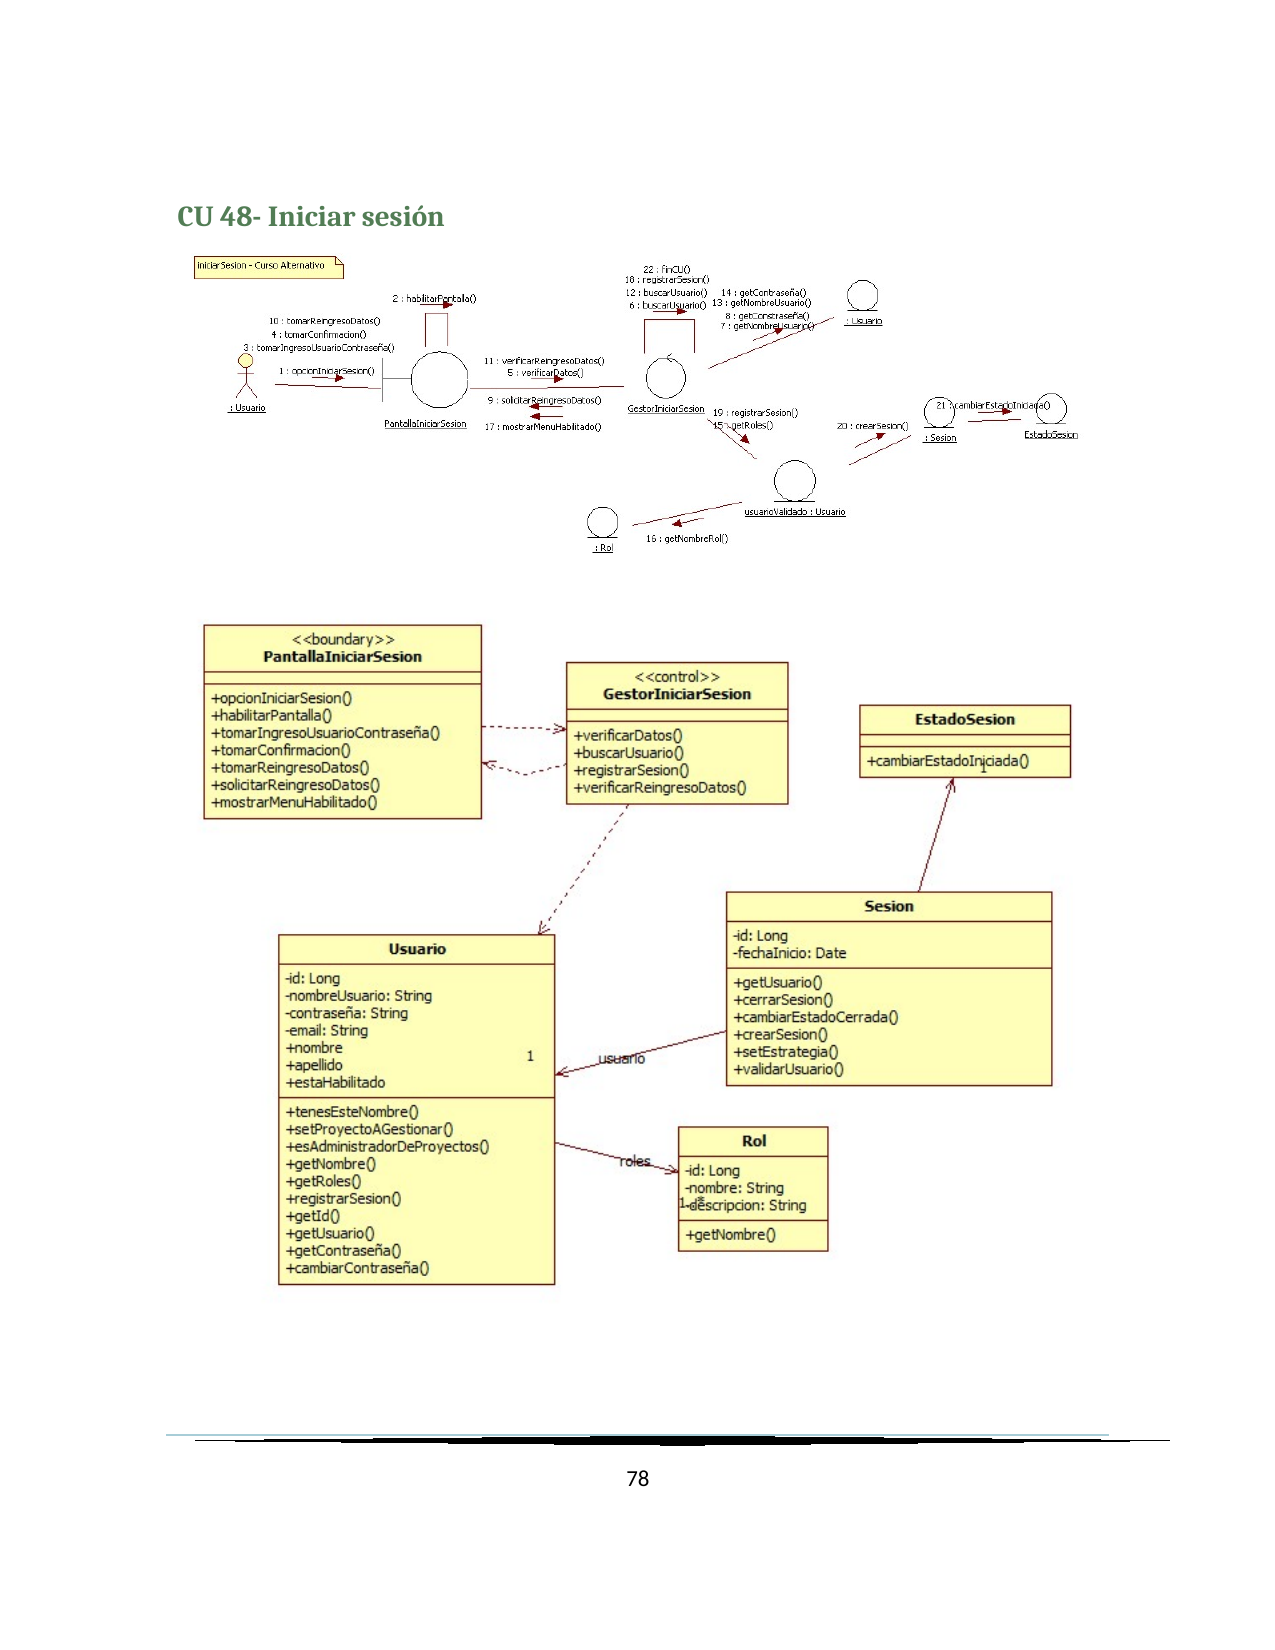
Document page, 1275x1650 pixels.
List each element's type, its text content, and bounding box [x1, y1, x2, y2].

subtitle CU 48- Iniciar sesión [177, 201, 1098, 234]
picture [177, 239, 1098, 574]
picture [177, 599, 1098, 1312]
